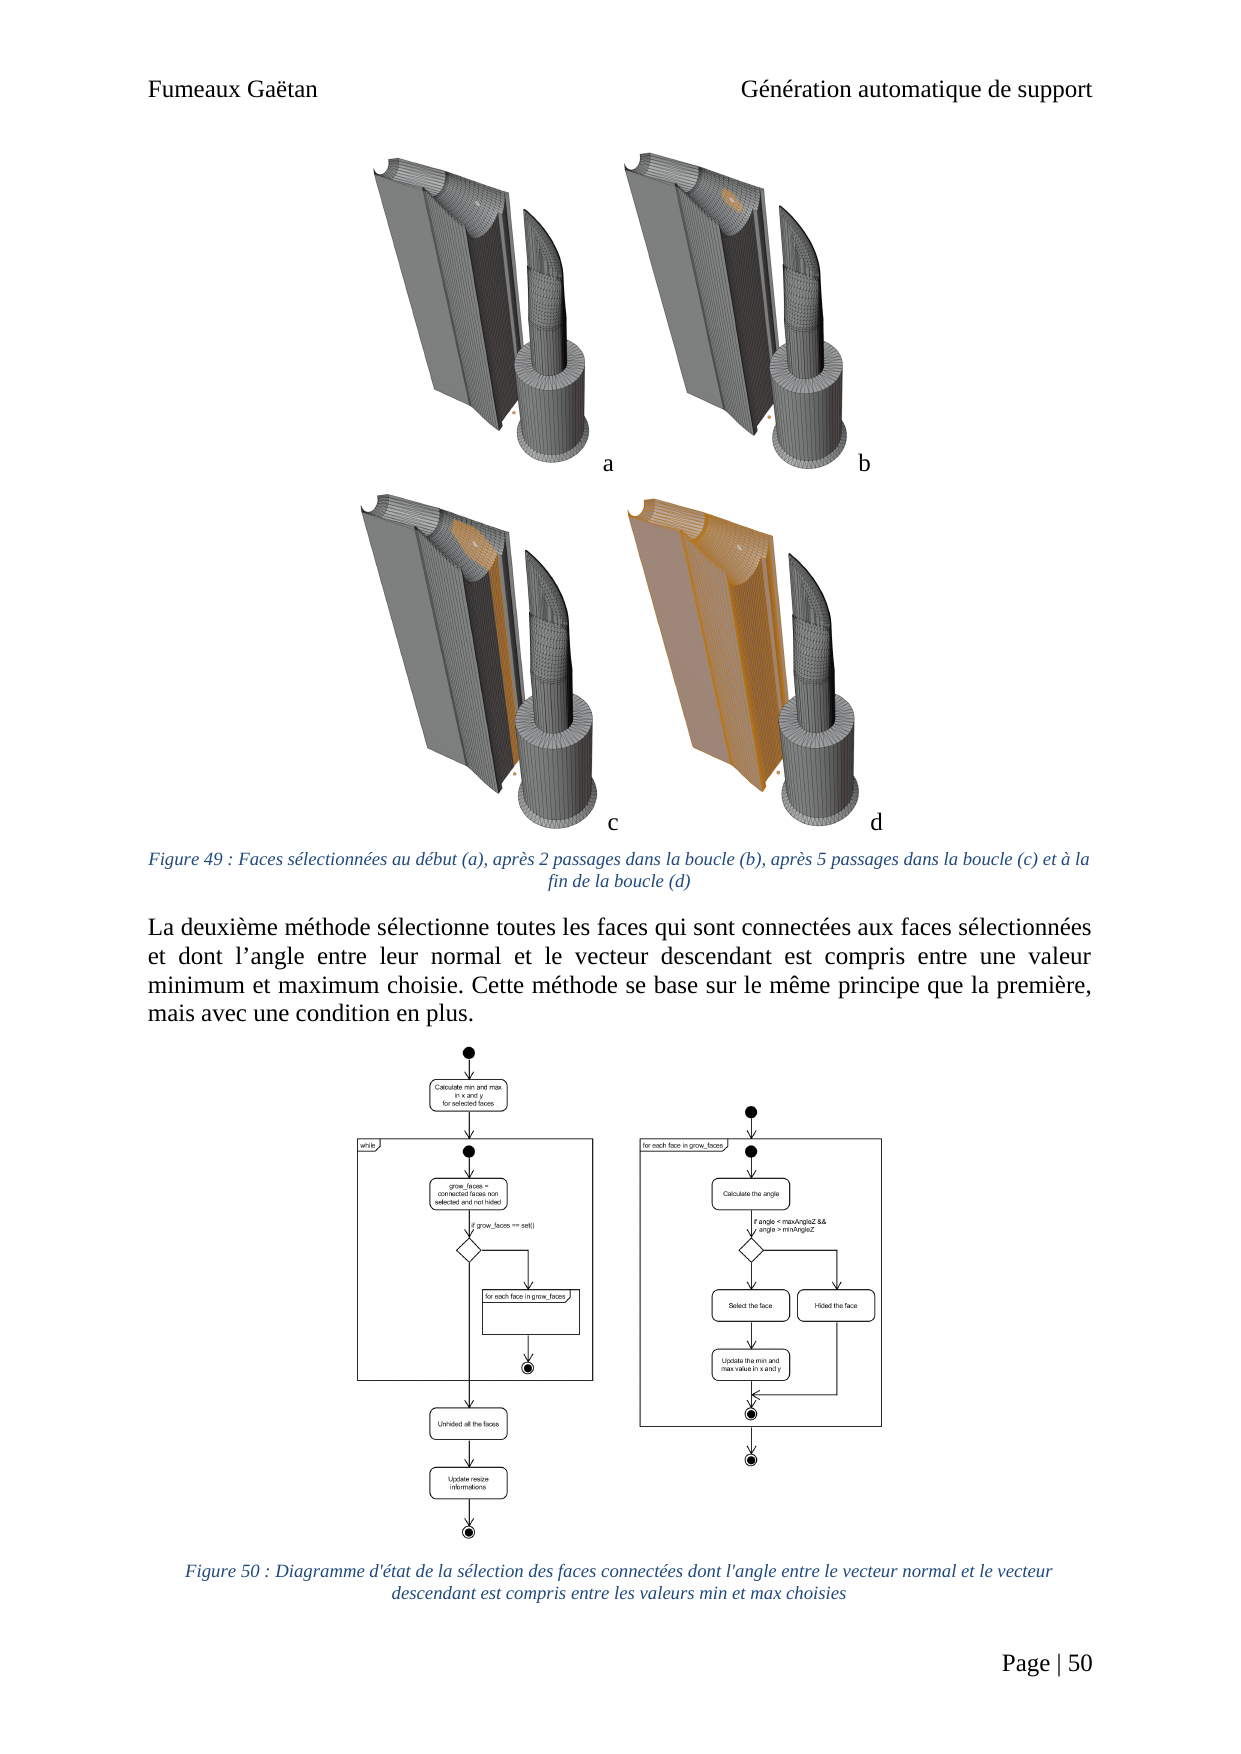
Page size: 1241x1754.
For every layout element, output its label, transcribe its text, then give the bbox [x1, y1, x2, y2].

picture [341, 1039, 900, 1548]
picture [369, 151, 597, 472]
picture [620, 147, 852, 472]
text La deuxième méthode sélectionne toutes les faces qui sont connectées aux faces sélectionnées et dont l’angle entre leur normal et le vecteur descendant est compris entre une valeur minimum et maximum choisie. Cette méthode se base sur le même principe que la première, mais avec une condition en plus. [148, 912, 1093, 1027]
picture [624, 496, 864, 831]
text Figure 50 : Diagramme d'état de la sélection des faces connectées dont l'angle entre le vecteur normal et le vecteur descendant est compris entre les valeurs min et max choisies [148, 1560, 1093, 1603]
picture [357, 489, 601, 831]
text Figure 49 : Faces sélectionnées au début (a), après 2 passages dans la boucle (b), après 5 passages dans la boucle (c) et à la fin de la boucle (d) [148, 848, 1093, 891]
